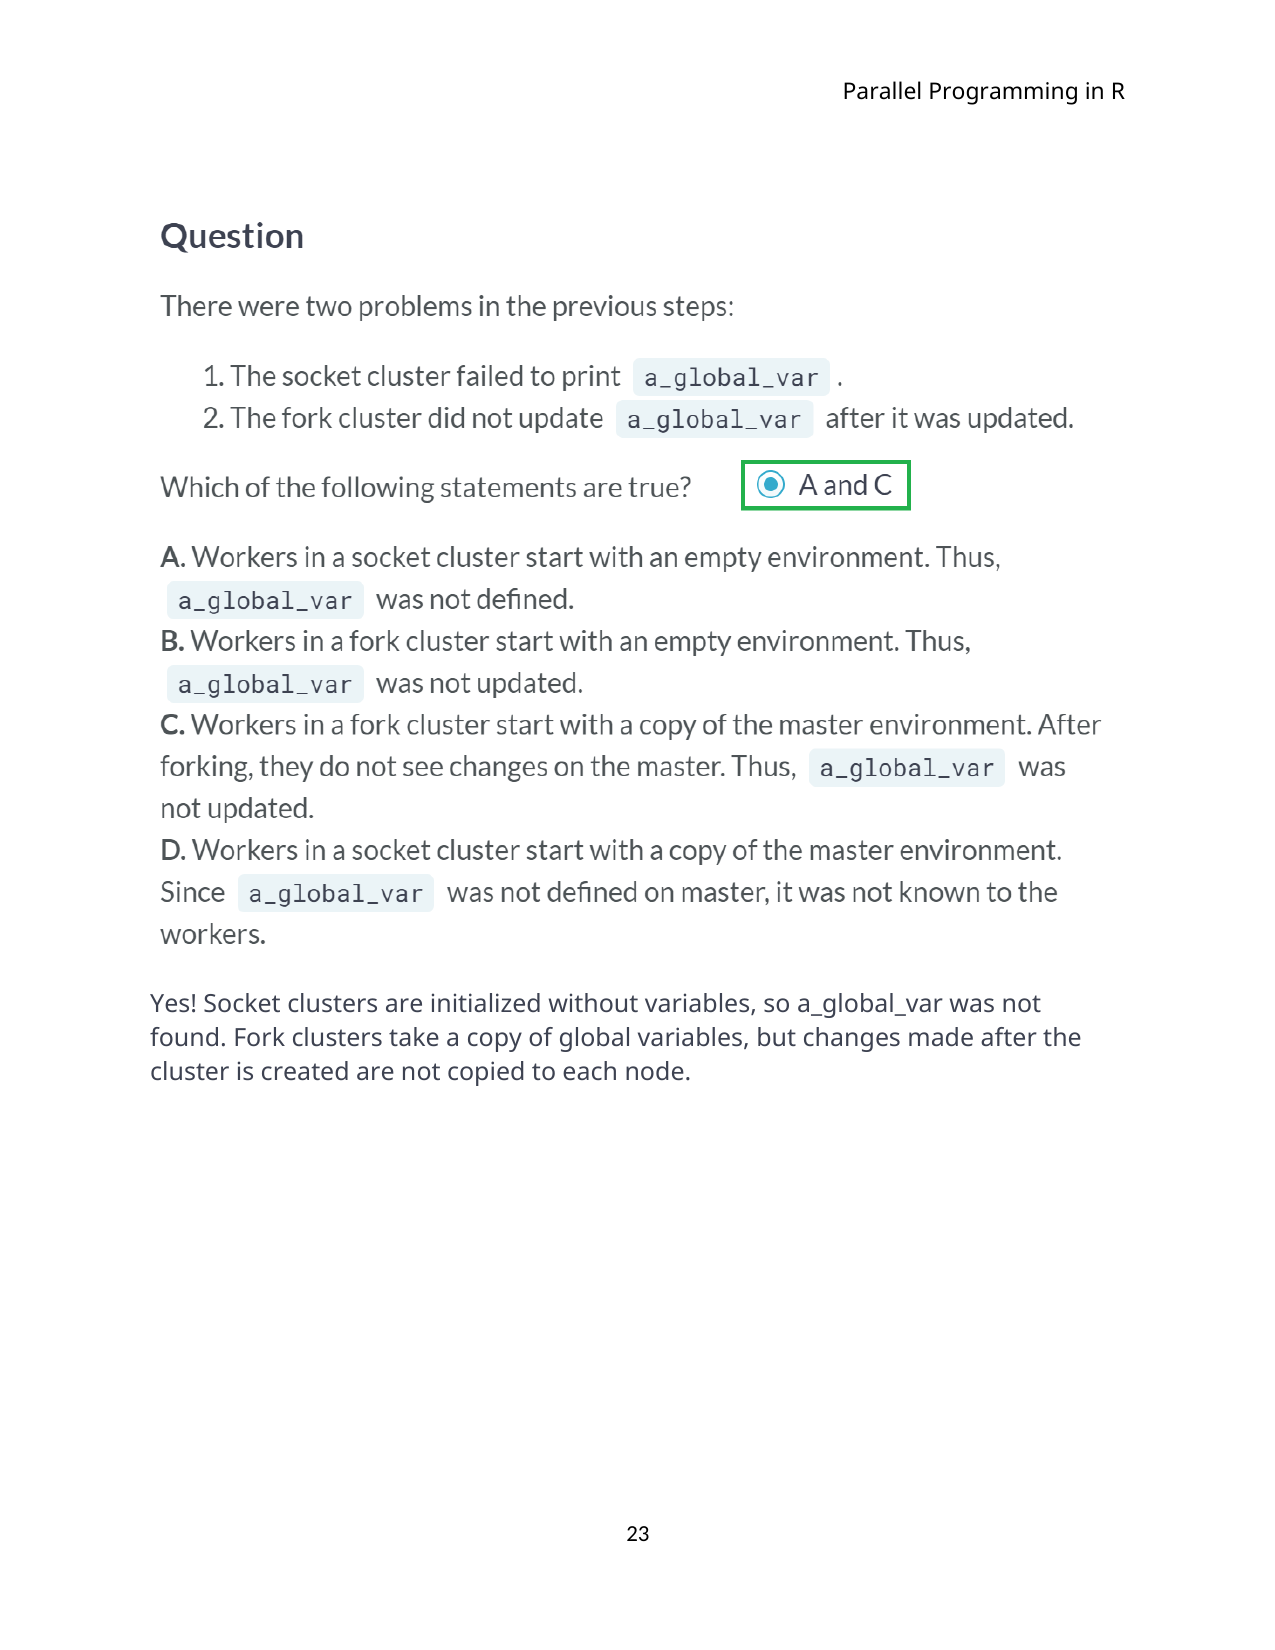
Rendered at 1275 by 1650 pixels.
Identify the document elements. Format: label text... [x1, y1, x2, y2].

subtitle Yes! Socket clusters are initialized without variables, so a_global_var was not found. Fork clusters take a copy of global variables, but changes made after the cluster is created are not copied to each node. [150, 986, 1125, 1088]
picture [150, 218, 1114, 952]
